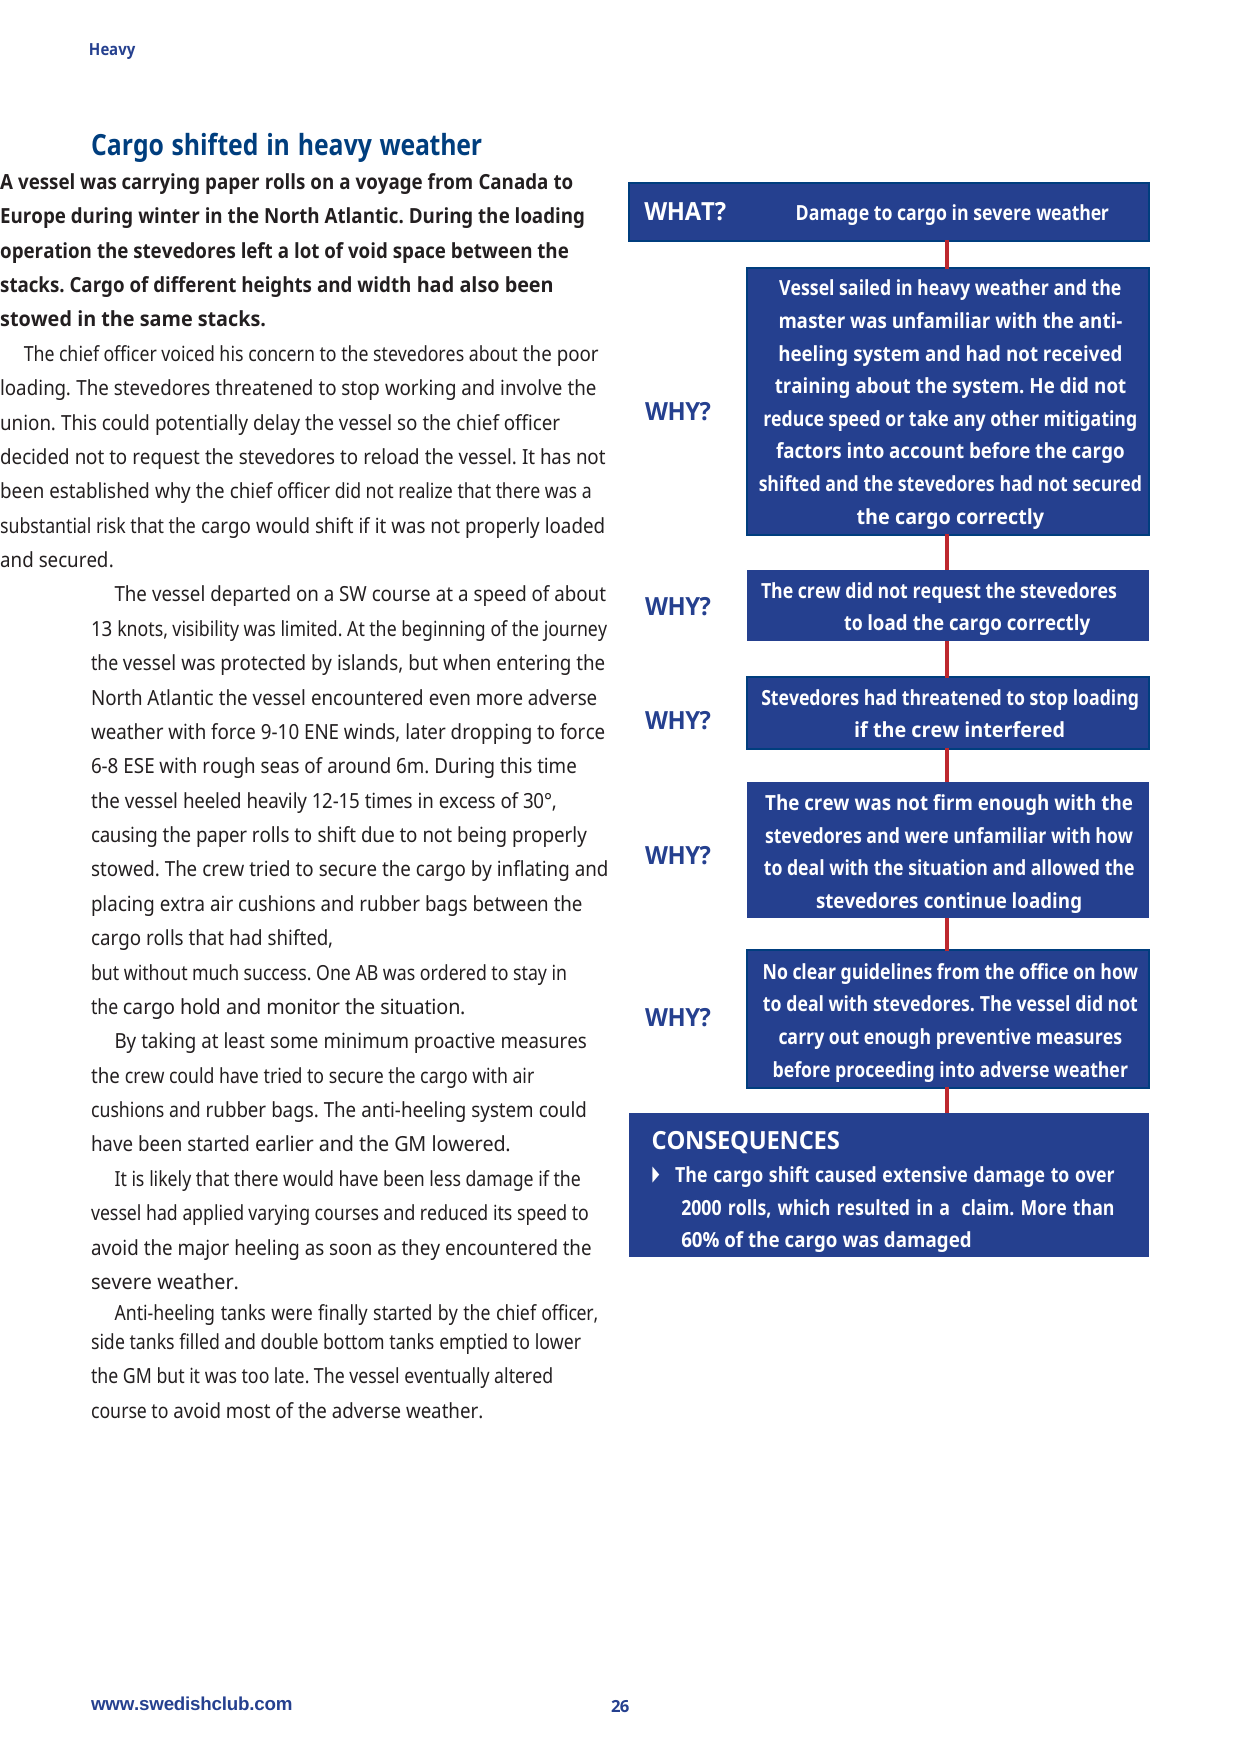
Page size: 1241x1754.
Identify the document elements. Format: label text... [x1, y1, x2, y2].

text It is likely that there would have been less damage if the vessel had applied varying courses and reduced its speed to avoid the major heeling as soon as they encountered the severe weather. [91, 1164, 593, 1296]
text but without much success. One AB was ordered to stay in the cargo hold and monitor the situation. [91, 958, 593, 1021]
text A vessel was carrying paper rolls on a voyage from Canada to Europe during winter in the North Atlantic. During the loading operation the stevedores left a lot of void space between the stacks. Cargo of different heights and width had also been stowed in the same stacks. [0, 167, 609, 333]
text The chief officer voiced his concern to the stevedores about the poor loading. The stevedores threatened to stop working and involve the union. This could potentially delay the vessel so the chief officer decided not to request the stevedores to reload the vessel. It has not been established why the chief officer did not realize that there was a substantial risk that the cargo would shift if it was not properly loaded and secured. [0, 339, 609, 574]
text By taking at least some minimum proactive measures the crew could have tried to secure the cargo with air cushions and rubber bags. The anti-heeling system could have been started earlier and the GM lowered. [91, 1026, 609, 1158]
text Anti-heeling tanks were finally started by the chief officer, [114, 1301, 1240, 1325]
text side tanks filled and double bottom tanks emptied to lower the GM but it was too late. The vessel eventually altered course to avoid most of the adverse weather. [91, 1327, 609, 1424]
text Cargo shifted in heavy weather [91, 124, 1240, 164]
text The vessel departed on a SW course at a speed of about 13 knots, visibility was limited. At the beginning of the journey the vessel was protected by islands, but when entering the North Atlantic the vessel encountered even more adverse weather with force 9-10 ENE winds, later dropping to force 6-8 ESE with rough seas of around 6m. During this time the vessel heeled heavily 12-15 times in excess of 30°, causing the paper rolls to shift due to not being properly stowed. The crew tried to secure the cargo by inflating and placing extra air cushions and rubber bags between the cargo rolls that had shifted, [91, 579, 609, 952]
